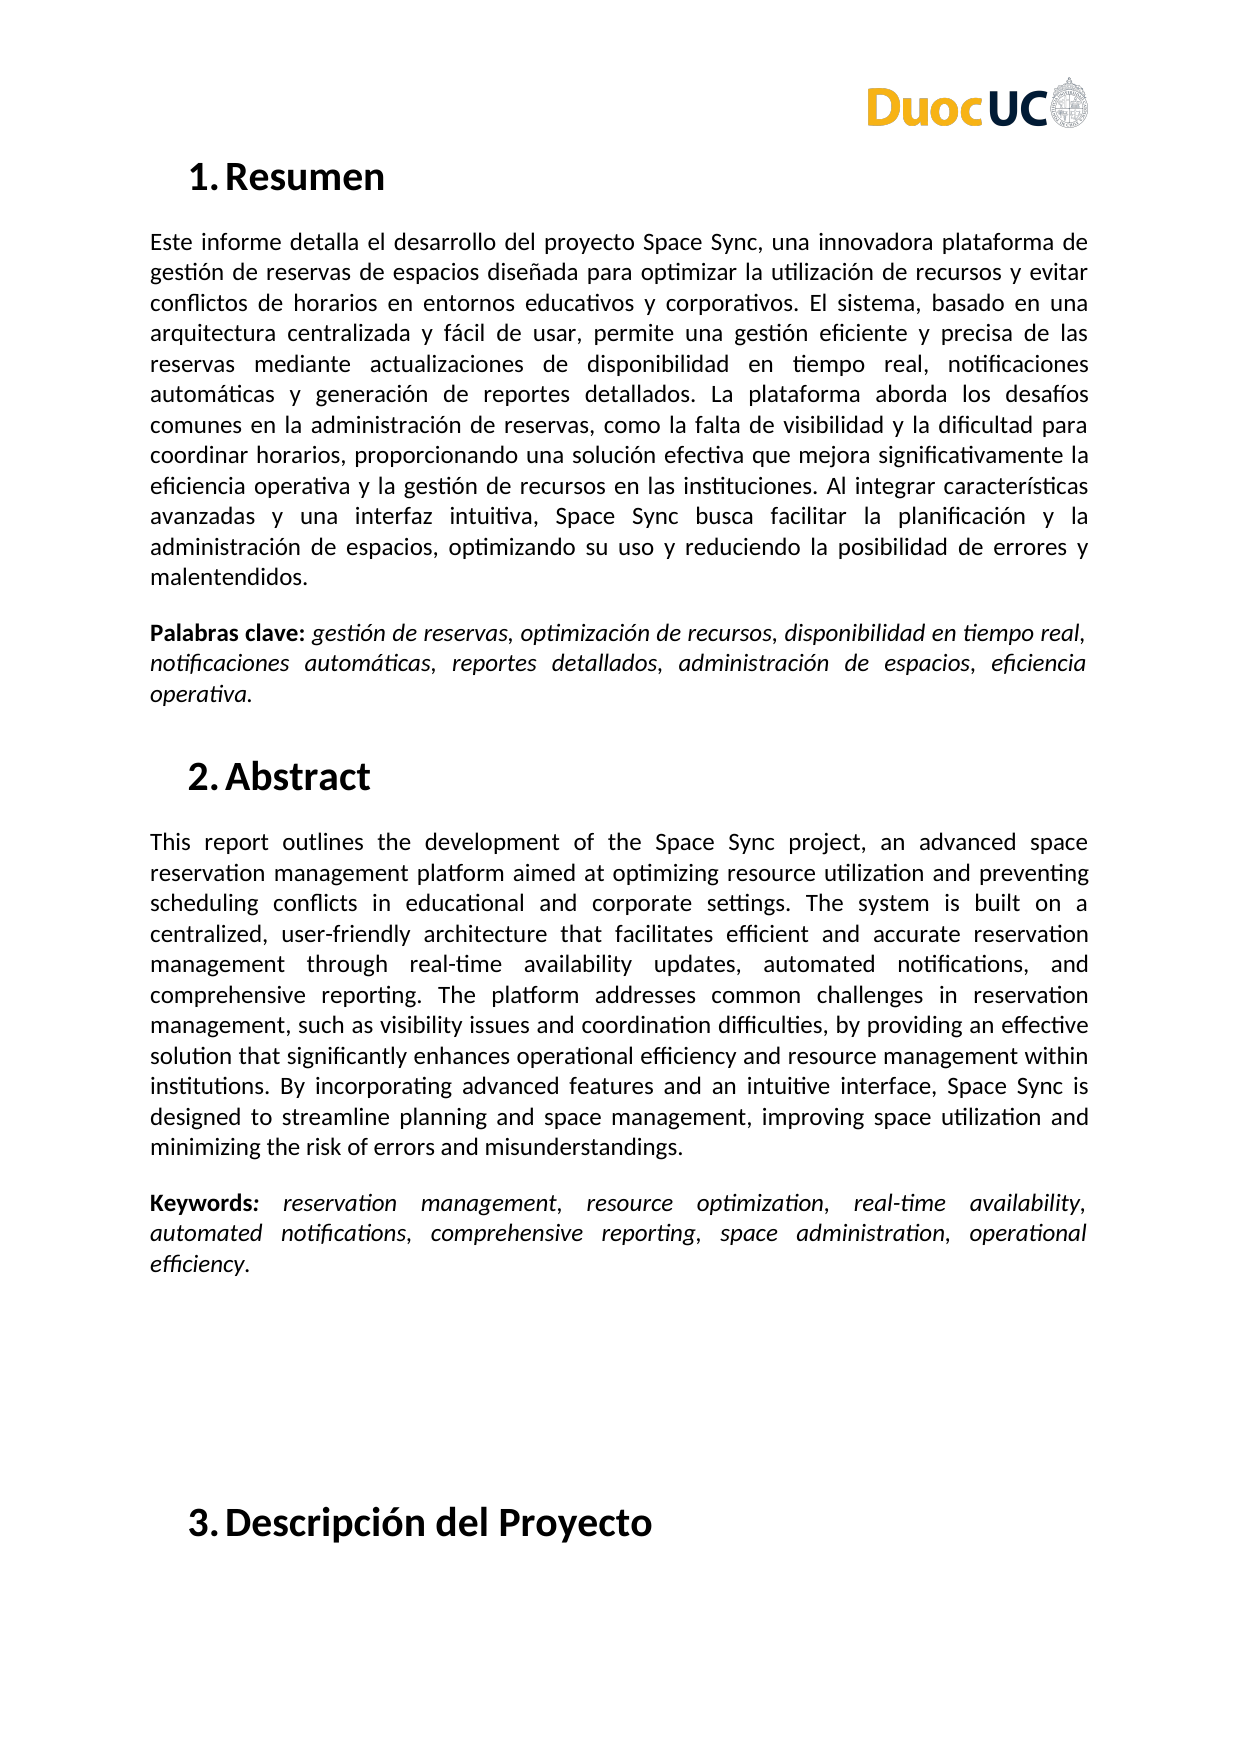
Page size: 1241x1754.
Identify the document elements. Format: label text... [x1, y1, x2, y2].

text Keywords: reservation management, resource optimization, real-time availability, automated notifications, comprehensive reporting, space administration, operational efficiency. [150, 1187, 1090, 1278]
picture [865, 75, 1091, 131]
subtitle Descripción del Proyecto [187, 1496, 1090, 1547]
text This report outlines the development of the Space Sync project, an advanced space reservation management platform aimed at optimizing resource utilization and preventing scheduling conflicts in educational and corporate settings. The system is built on a centralized, user-friendly architecture that facilitates efficient and accurate reservation management through real-time availability updates, automated notifications, and comprehensive reporting. The platform addresses common challenges in reservation management, such as visibility issues and coordination difficulties, by providing an effective solution that significantly enhances operational efficiency and resource management within institutions. By incorporating advanced features and an intuitive interface, Space Sync is designed to streamline planning and space management, improving space utilization and minimizing the risk of errors and misunderstandings. [150, 826, 1090, 1162]
text Palabras clave: gestión de reservas, optimización de recursos, disponibilidad en tiempo real, notificaciones automáticas, reportes detallados, administración de espacios, eficiencia operativa. [150, 617, 1090, 709]
subtitle Abstract [187, 750, 1090, 801]
text Este informe detalla el desarrollo del proyecto Space Sync, una innovadora plataforma de gestión de reservas de espacios diseñada para optimizar la utilización de recursos y evitar conflictos de horarios en entornos educativos y corporativos. El sistema, basado en una arquitectura centralizada y fácil de usar, permite una gestión eficiente y precisa de las reservas mediante actualizaciones de disponibilidad en tiempo real, notificaciones automáticas y generación de reportes detallados. La plataforma aborda los desafíos comunes en la administración de reservas, como la falta de visibilidad y la dificultad para coordinar horarios, proporcionando una solución efectiva que mejora significativamente la eficiencia operativa y la gestión de recursos en las instituciones. Al integrar características avanzadas y una interfaz intuitiva, Space Sync busca facilitar la planificación y la administración de espacios, optimizando su uso y reduciendo la posibilidad de errores y malentendidos. [150, 226, 1090, 592]
subtitle Resumen [187, 150, 1090, 201]
